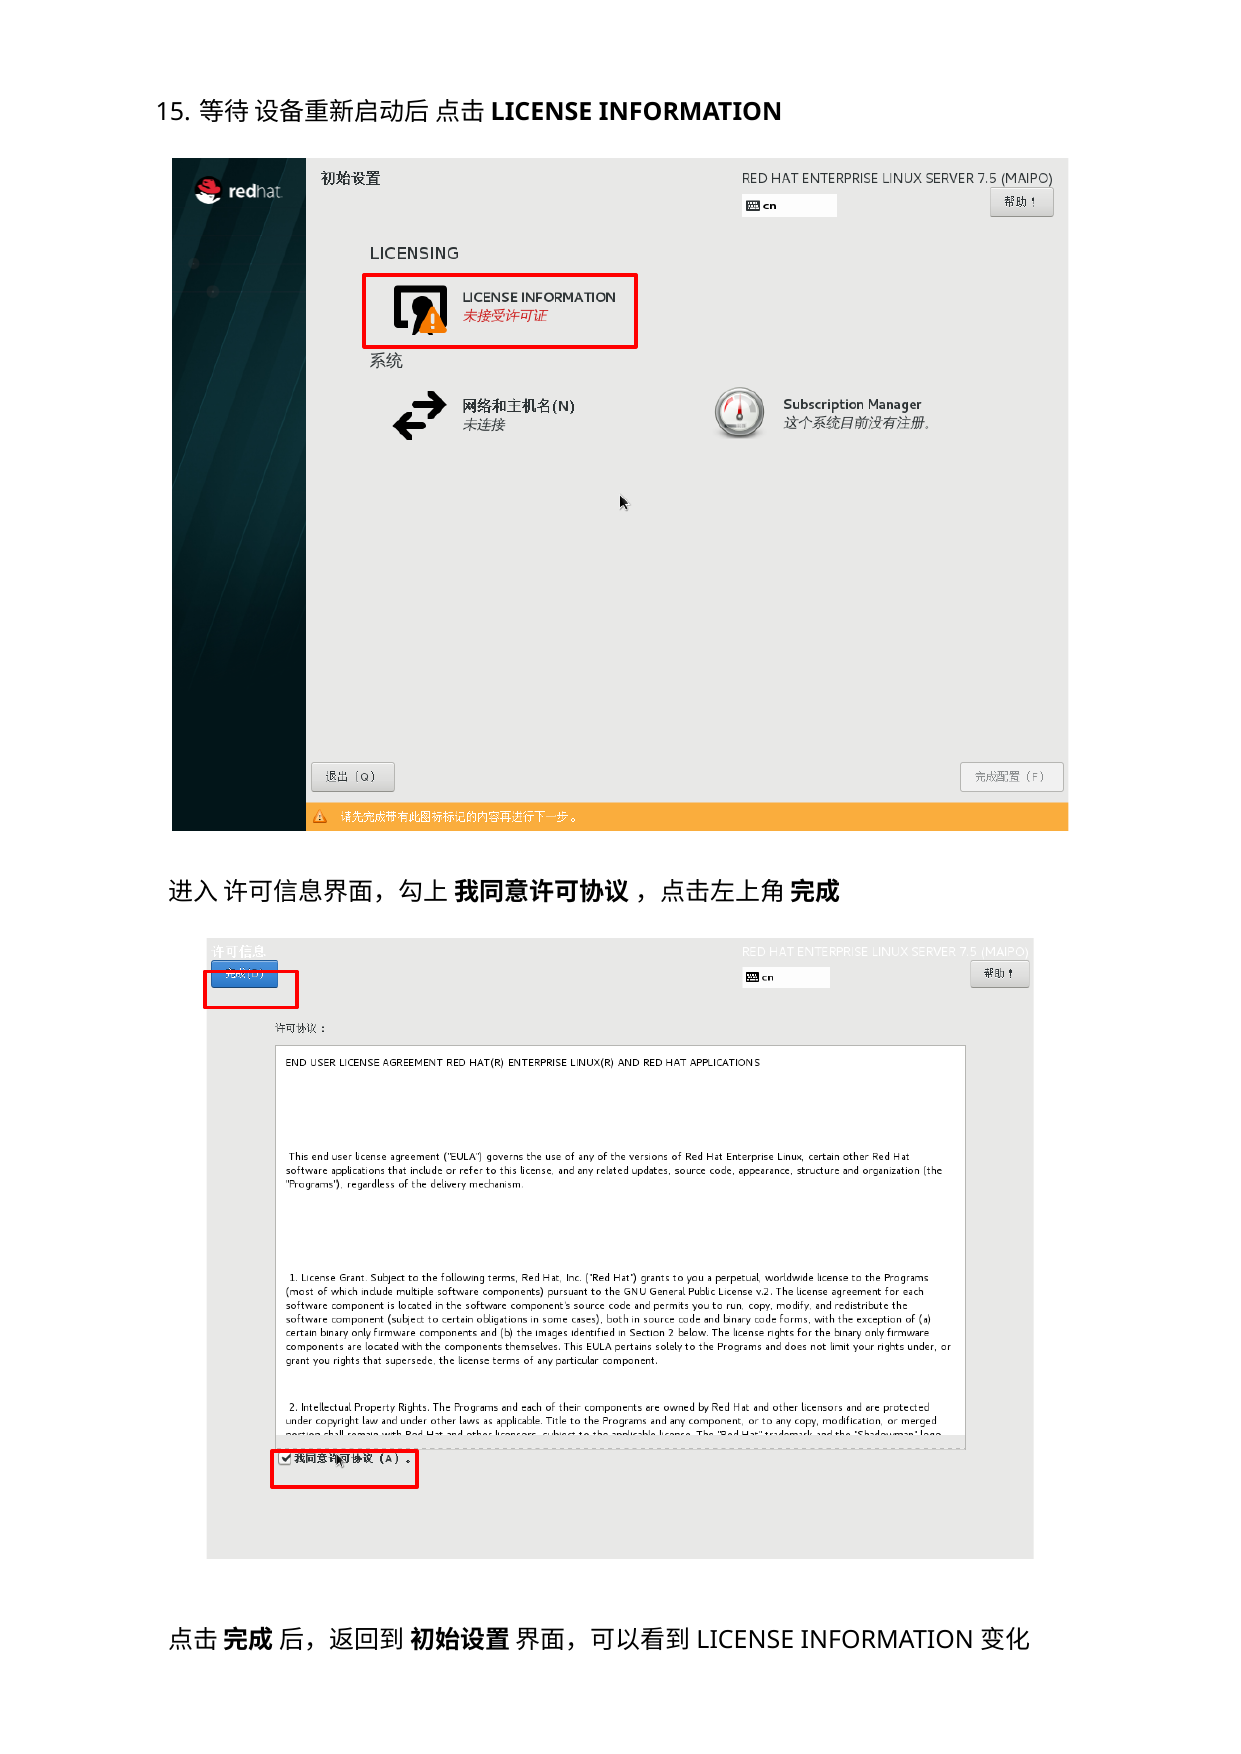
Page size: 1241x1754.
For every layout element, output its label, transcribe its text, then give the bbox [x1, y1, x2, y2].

picture [172, 158, 1069, 831]
picture [206, 938, 1034, 1559]
picture [207, 973, 295, 1006]
title 进入 许可信息界面，勾上 我同意许可协议 ，点击左上角 完成 [118, 857, 1122, 922]
title 点击 完成 后，返回到 初始设置 界面，可以看到 LICENSE INFORMATION 变化 [118, 1605, 1122, 1670]
title 等待 设备重新启动后 点击LICENSE INFORMATION [155, 77, 1122, 142]
